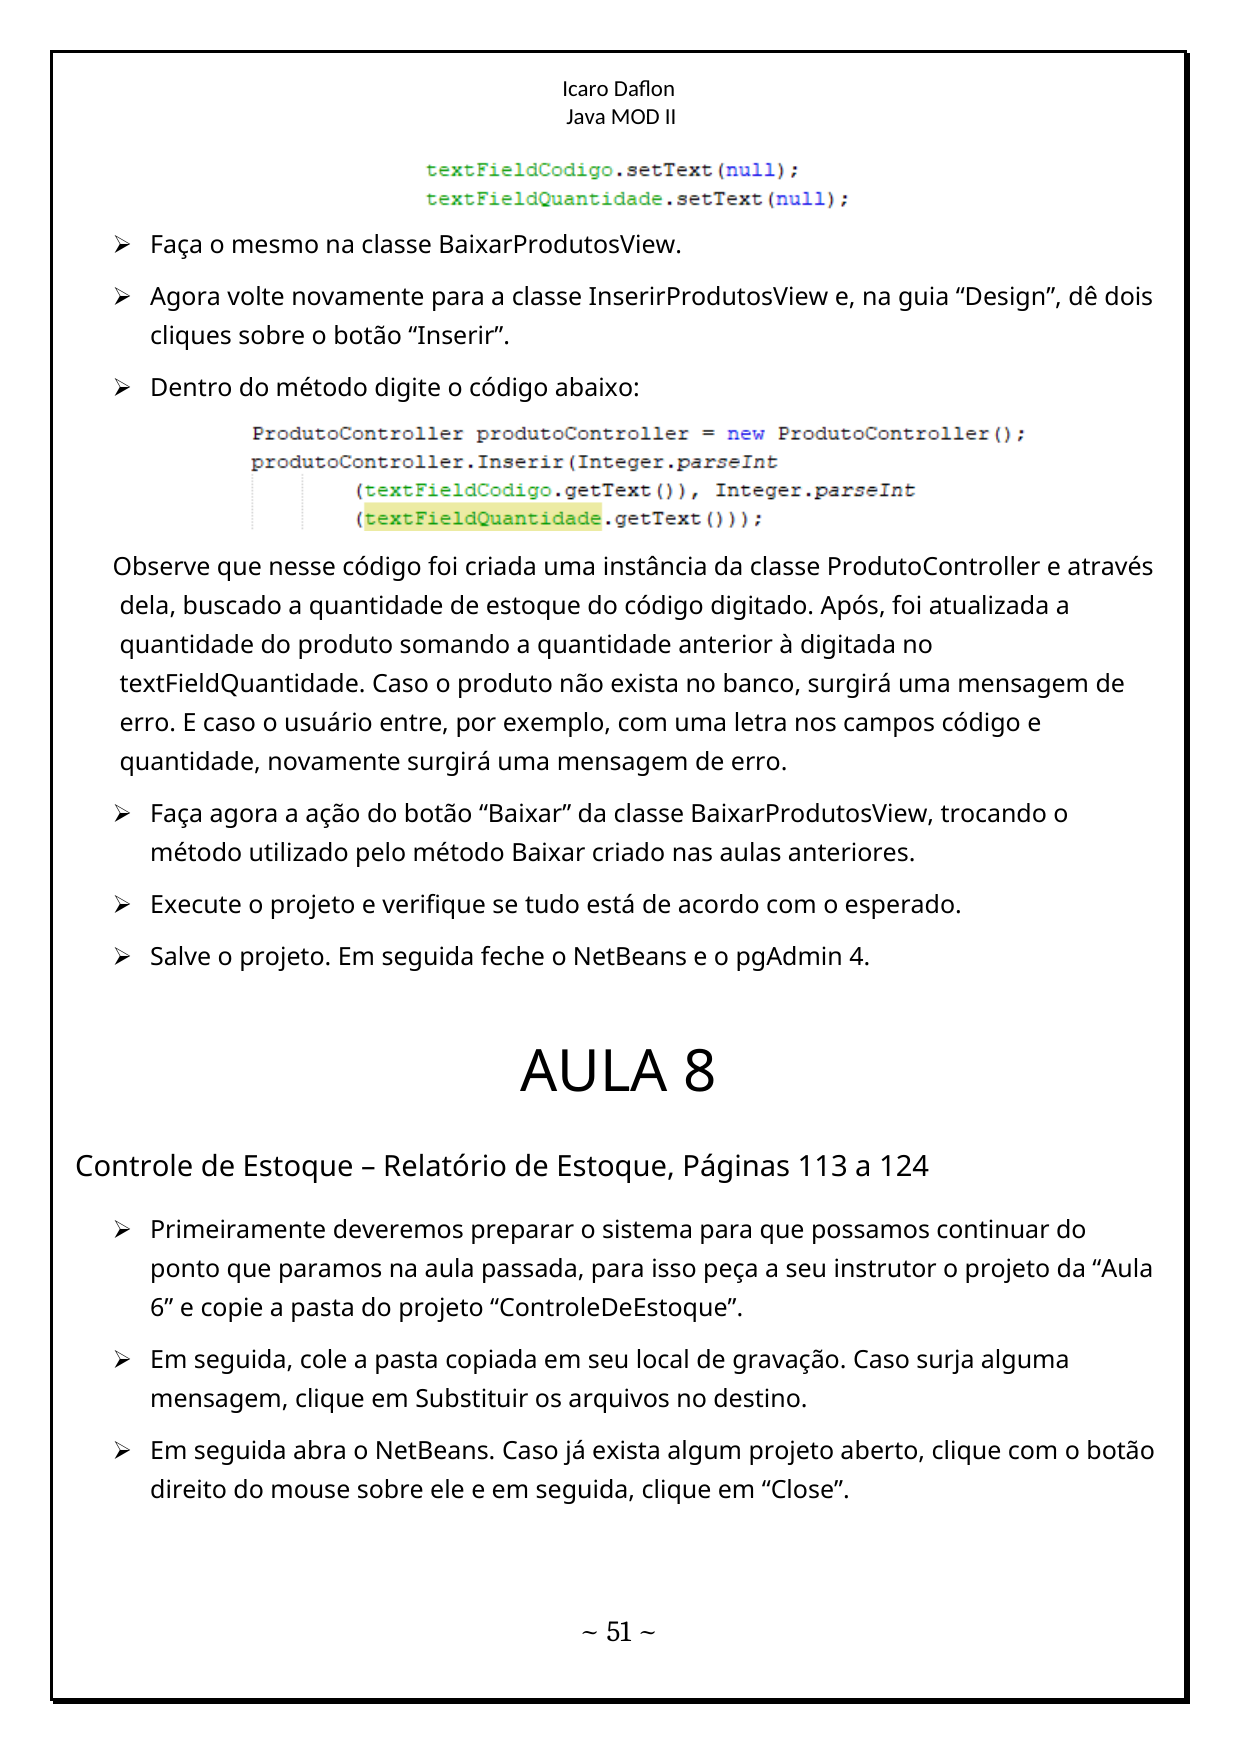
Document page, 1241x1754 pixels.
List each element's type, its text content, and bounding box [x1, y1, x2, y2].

text Faça o mesmo na classe BaixarProdutosView. [112, 227, 1162, 261]
text Salve o projeto. Em seguida feche o NetBeans e o pgAdmin 4. [112, 938, 1162, 972]
text Dentro do método digite o código abaixo: [112, 369, 1162, 403]
text Em seguida, cole a pasta copiada em seu local de gravação. Caso surja alguma mensagem, clique em Substituir os arquivos no destino. [112, 1342, 1162, 1415]
text Primeiramente deveremos preparar o sistema para que possamos continuar do ponto que paramos na aula passada, para isso peça a seu instrutor o projeto da “Aula 6” e copie a pasta do projeto “ControleDeEstoque”. [112, 1212, 1162, 1324]
picture [244, 421, 1031, 531]
list Observe que nesse código foi criada uma instância da classe ProdutoController e através dela, buscado a quantidade de estoque do código digitado. Após, foi atualizada a quantidade do produto somando a quantidade anterior à digitada no textFieldQuantidade. Caso o produto não exista no banco, surgirá uma mensagem de erro. E caso o usuário entre, por exemplo, com uma letra nos campos código e quantidade, novamente surgirá uma mensagem de erro. [112, 548, 1162, 778]
picture [418, 157, 856, 210]
text Execute o projeto e verifique se tudo está de acordo com o esperado. [112, 886, 1162, 921]
text Agora volte novamente para a classe InserirProdutosView e, na guia “Design”, dê dois cliques sobre o botão “Inserir”. [112, 279, 1162, 352]
text Em seguida abra o NetBeans. Caso já exista algum projeto aberto, clique com o botão direito do mouse sobre ele e em seguida, clique em “Close”. [112, 1433, 1162, 1506]
text AULA 8 [75, 1029, 1162, 1108]
text Controle de Estoque – Relatório de Estoque, Páginas 113 a 124 [75, 1145, 1162, 1185]
text Faça agora a ação do botão “Baixar” da classe BaixarProdutosView, trocando o método utilizado pelo método Baixar criado nas aulas anteriores. [112, 796, 1162, 869]
